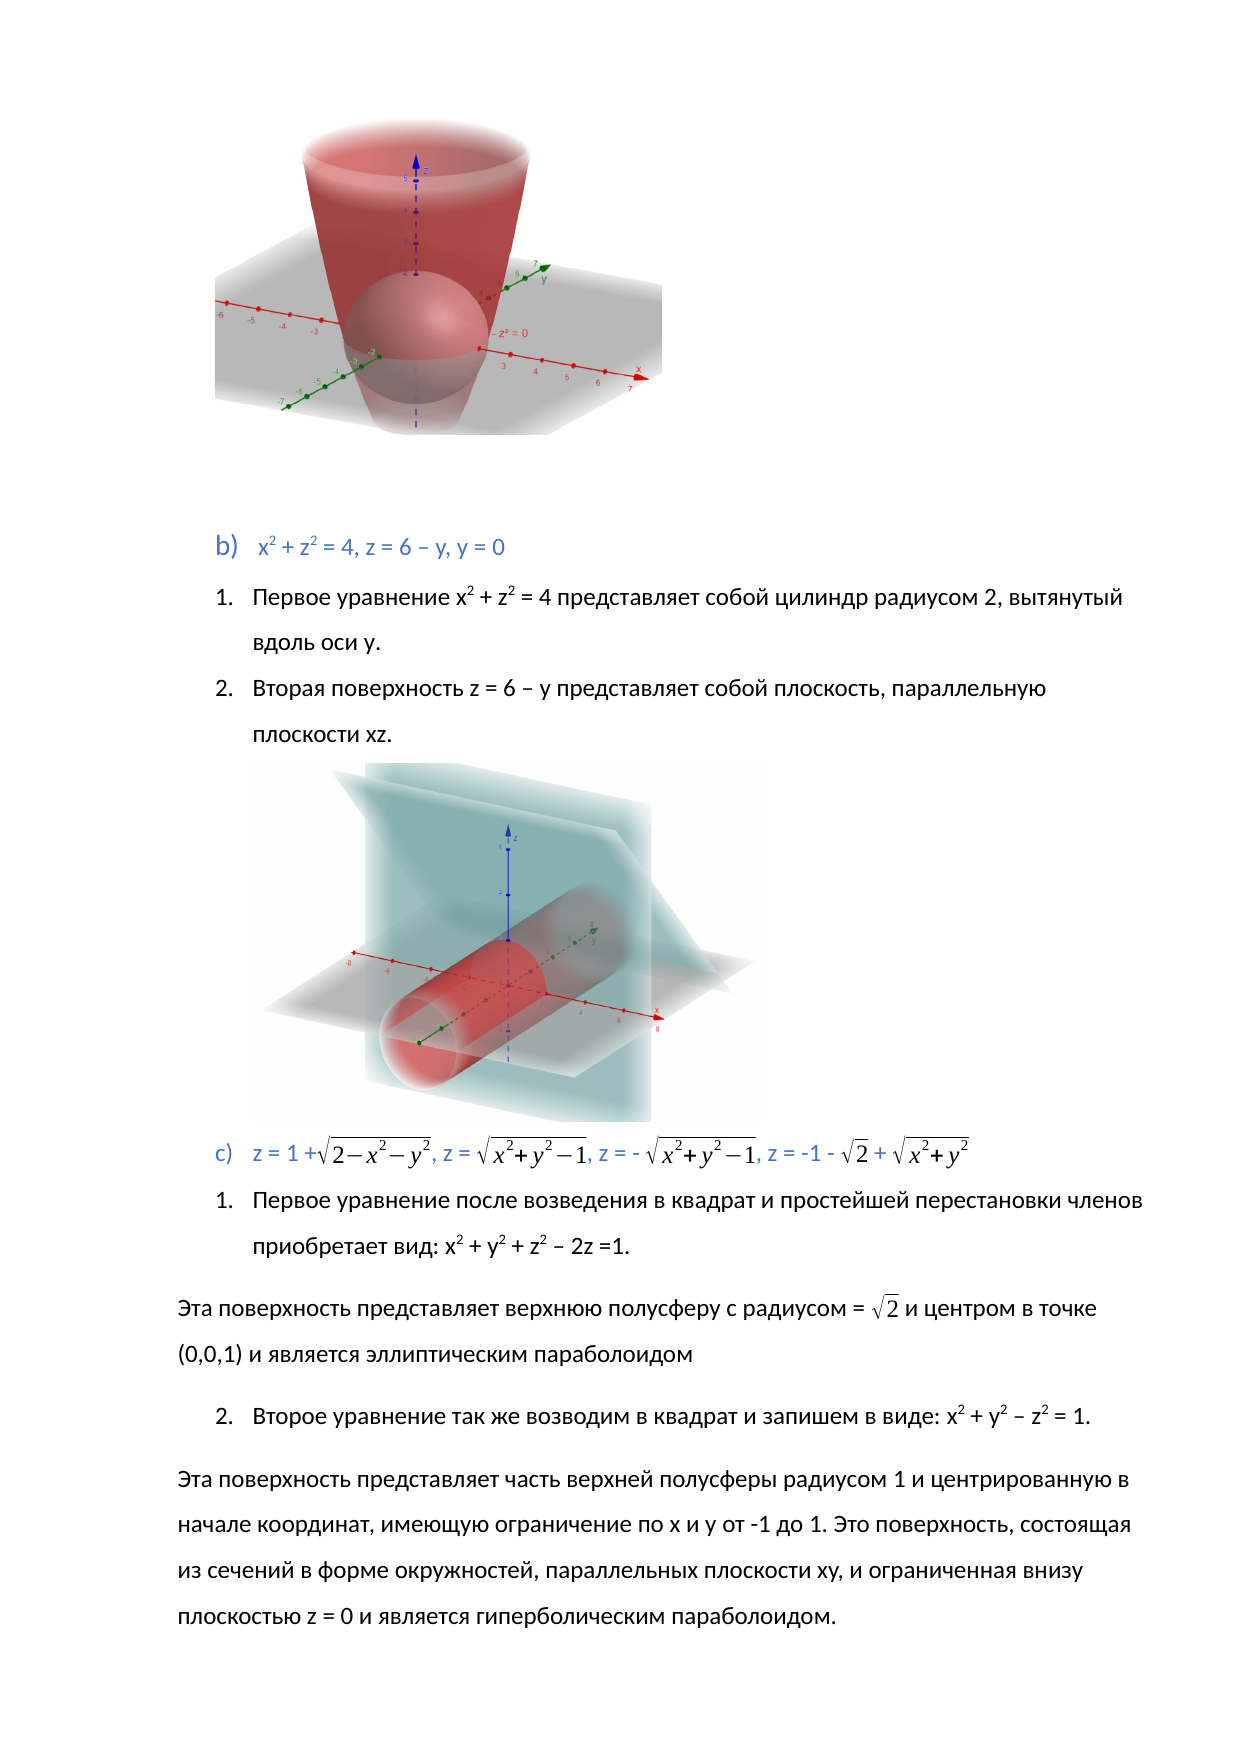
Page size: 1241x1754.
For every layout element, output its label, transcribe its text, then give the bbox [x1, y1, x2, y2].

list z = 1 +, z = , z = - , z = -1 - + [215, 1135, 1152, 1169]
text Эта поверхность представляет часть верхней полусферы радиусом 1 и центрированную в начале координат, имеющую ограничение по x и y от -1 до 1. Это поверхность, состоящая из сечений в форме окружностей, параллельных плоскости xy, и ограниченная внизу плоскостью z = 0 и является гиперболическим параболоидом. [177, 1463, 1152, 1630]
list Второе уравнение так же возводим в квадрат и запишем в виде: x2 + y2 – z2 = 1. [215, 1400, 1152, 1431]
picture [214, 118, 663, 435]
list Первое уравнение x2 + z2 = 4 представляет собой цилиндр радиусом 2, вытянутый вдоль оси y. [215, 581, 1152, 657]
list Вторая поверхность z = 6 – y представляет собой плоскость, параллельную плоскости xz. [215, 672, 1152, 748]
list x2 + z2 = 4, z = 6 – y, y = 0 [215, 527, 1152, 563]
picture [252, 763, 764, 1122]
text Эта поверхность представляет верхнюю полусферу с радиусом = и центром в точке (0,0,1) и является эллиптическим параболоидом [177, 1292, 1152, 1368]
list Первое уравнение после возведения в квадрат и простейшей перестановки членов приобретает вид: x2 + y2 + z2 – 2z =1. [215, 1184, 1152, 1260]
